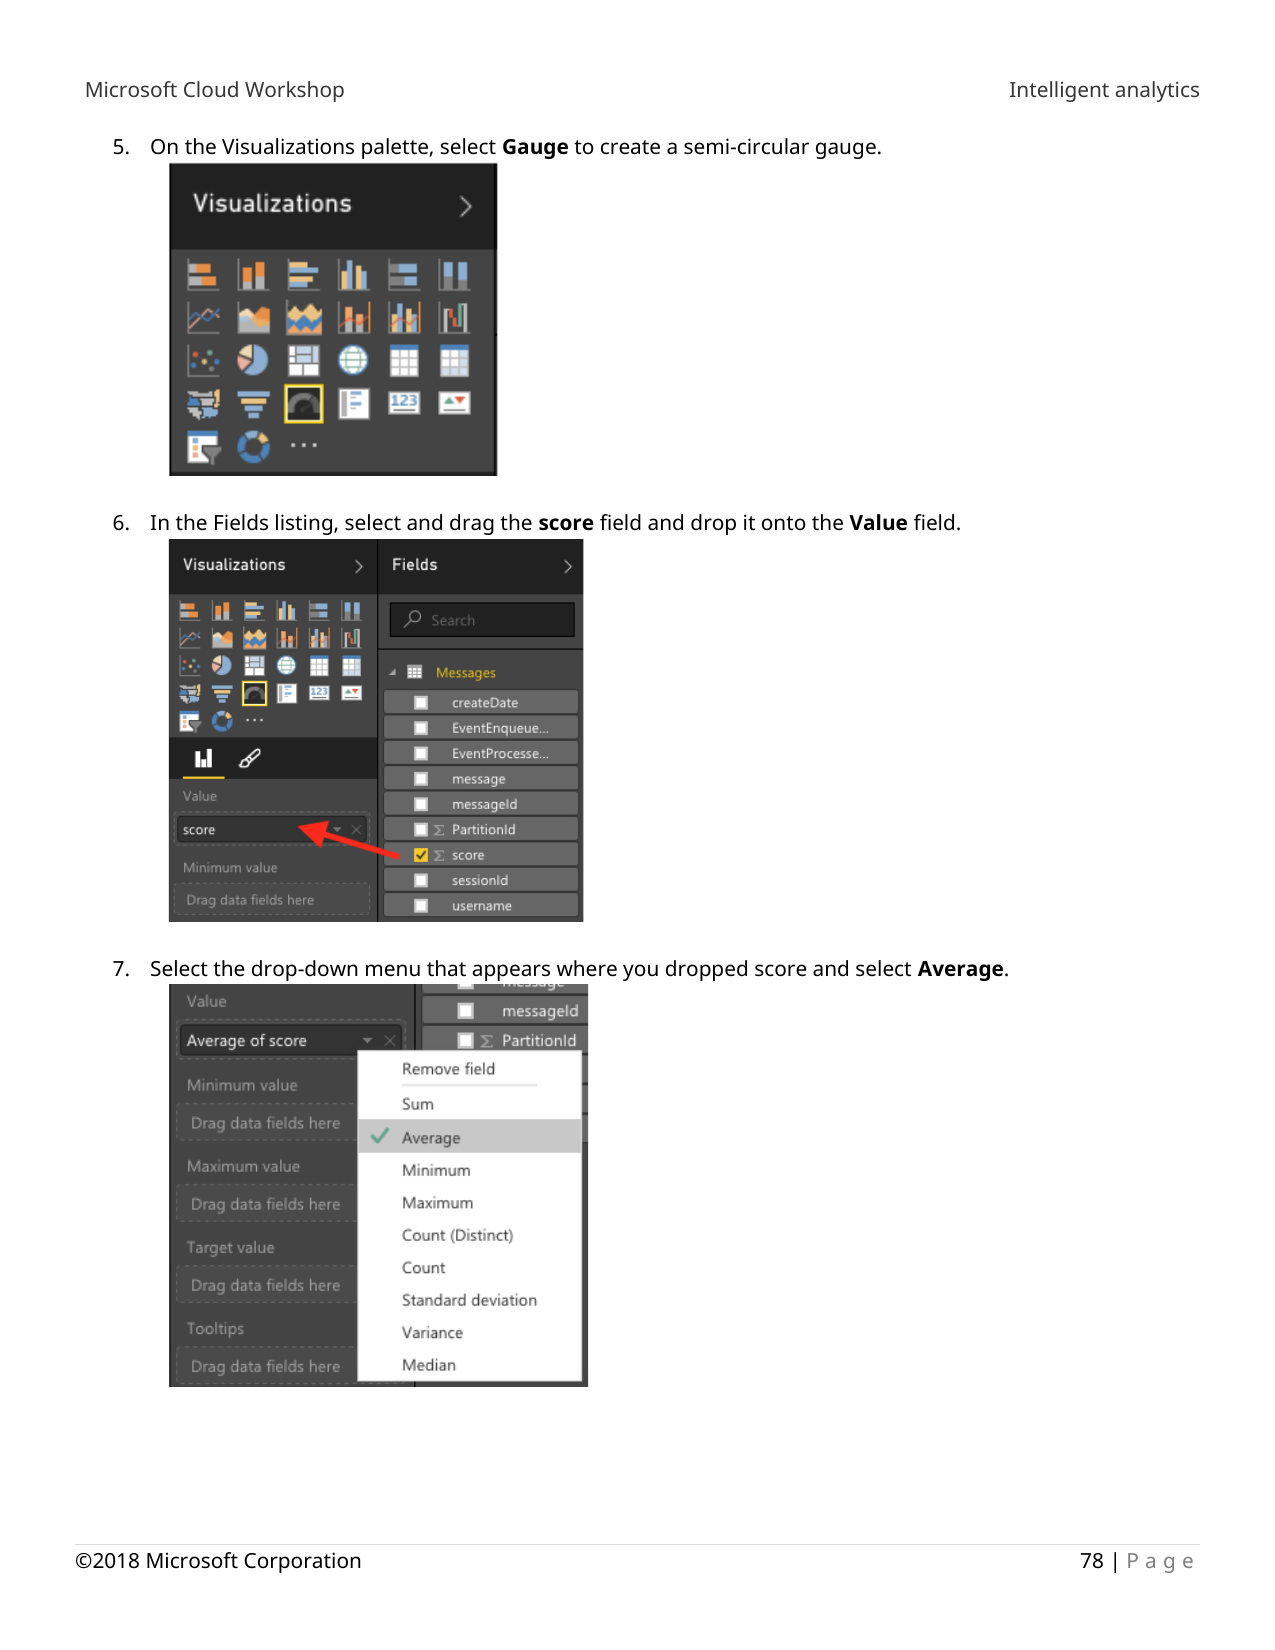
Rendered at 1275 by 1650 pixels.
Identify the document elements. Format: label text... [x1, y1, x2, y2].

list In the Fields listing, select and drag the score field and drop it onto the Value field. [112, 508, 1200, 921]
list On the Visualizations palette, select Gauge to create a semi-circular gauge. [112, 132, 1200, 476]
list Select the drop-down menu that appears where you dropped score and select Average. [112, 954, 1200, 1387]
